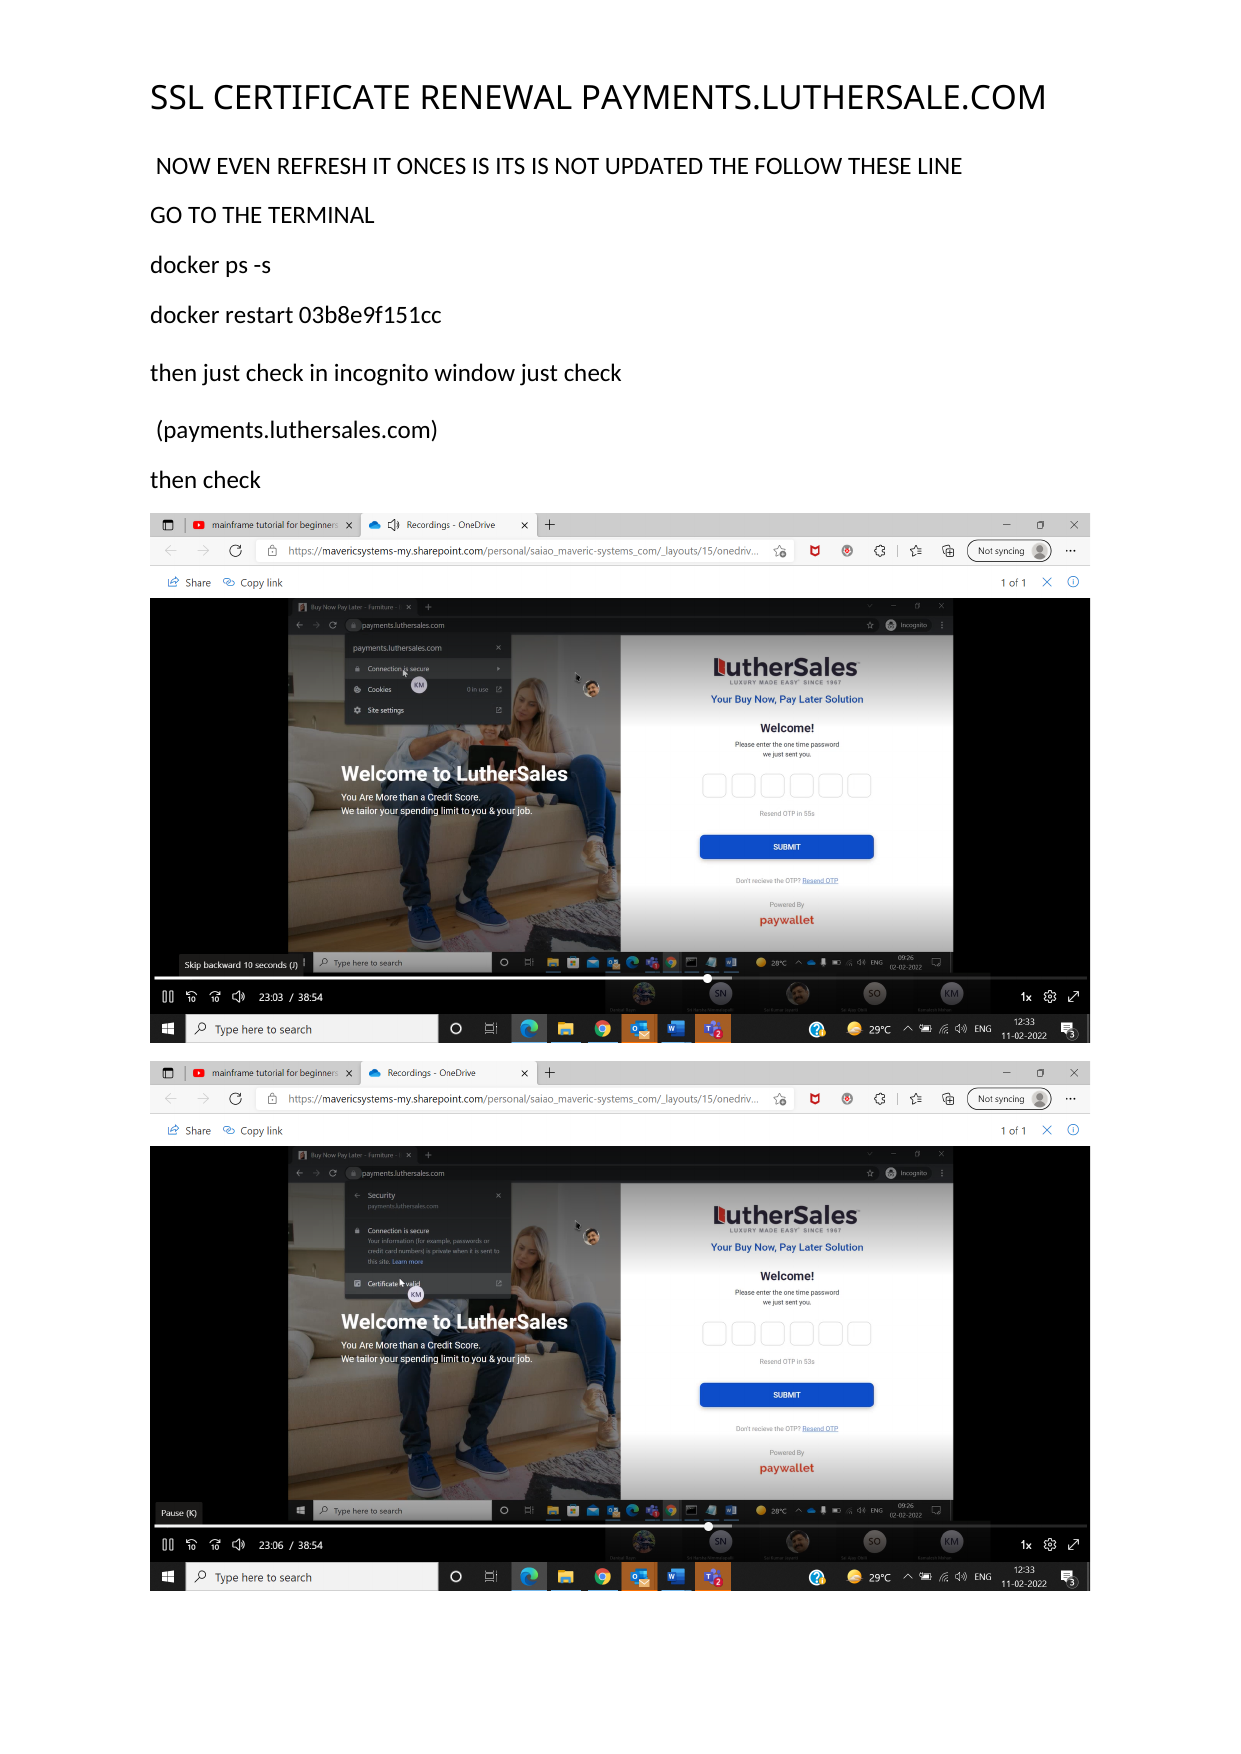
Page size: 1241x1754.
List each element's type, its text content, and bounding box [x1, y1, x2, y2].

text (payments.luthersales.com) [150, 414, 1090, 445]
text GO TO THE TERMINAL [150, 199, 1090, 230]
picture [150, 1061, 1091, 1591]
text then check [150, 464, 1090, 495]
text NOW EVEN REFRESH IT ONCES IS ITS IS NOT UPDATED THE FOLLOW THESE LINE [150, 150, 1090, 181]
picture [150, 513, 1091, 1043]
text docker ps -s [150, 249, 1090, 280]
text then just check in incognito window just check [150, 357, 1090, 387]
text docker restart 03b8e9f151cc [150, 299, 1090, 329]
